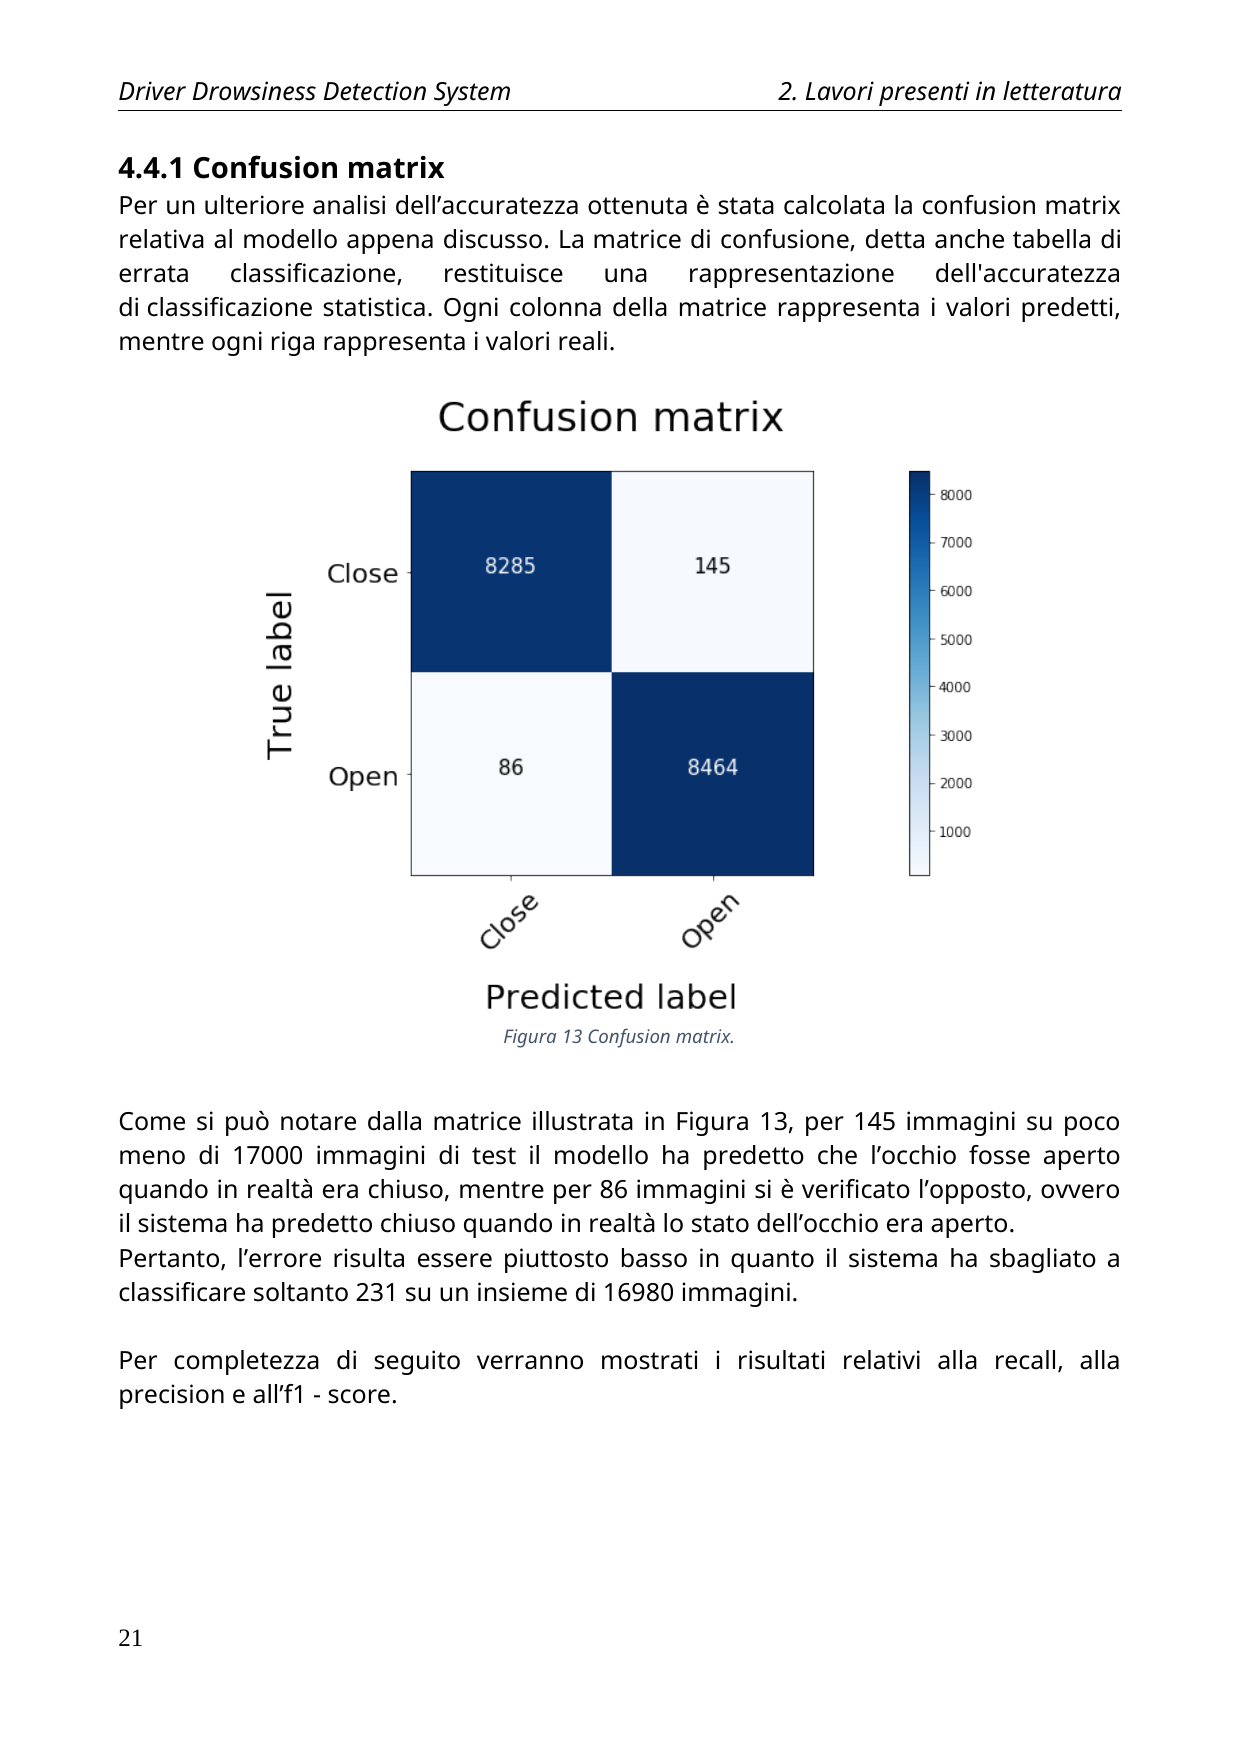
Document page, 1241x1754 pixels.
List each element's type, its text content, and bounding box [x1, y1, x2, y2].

text Pertanto, l’errore risulta essere piuttosto basso in quanto il sistema ha sbagliato a classificare soltanto 231 su un insieme di 16980 immagini. [118, 1240, 1122, 1308]
text Figura 13 Confusion matrix. [118, 1023, 1122, 1049]
subtitle 4.4.1 Confusion matrix [118, 148, 1122, 187]
picture [258, 391, 982, 1024]
text Come si può notare dalla matrice illustrata in Figura 13, per 145 immagini su poco meno di 17000 immagini di test il modello ha predetto che l’occhio fosse aperto quando in realtà era chiuso, mentre per 86 immagini si è verificato l’opposto, ovvero il sistema ha predetto chiuso quando in realtà lo stato dell’occhio era aperto. [118, 1104, 1122, 1240]
text Per completezza di seguito verranno mostrati i risultati relativi alla recall, alla precision e all’f1 - score. [118, 1342, 1122, 1411]
text Per un ulteriore analisi dell’accuratezza ottenuta è stata calcolata la confusion matrix relativa al modello appena discusso. La matrice di confusione, detta anche tabella di errata classificazione, restituisce una rappresentazione dell'accuratezza di classificazione statistica. Ogni colonna della matrice rappresenta i valori predetti, mentre ogni riga rappresenta i valori reali. [118, 187, 1122, 358]
